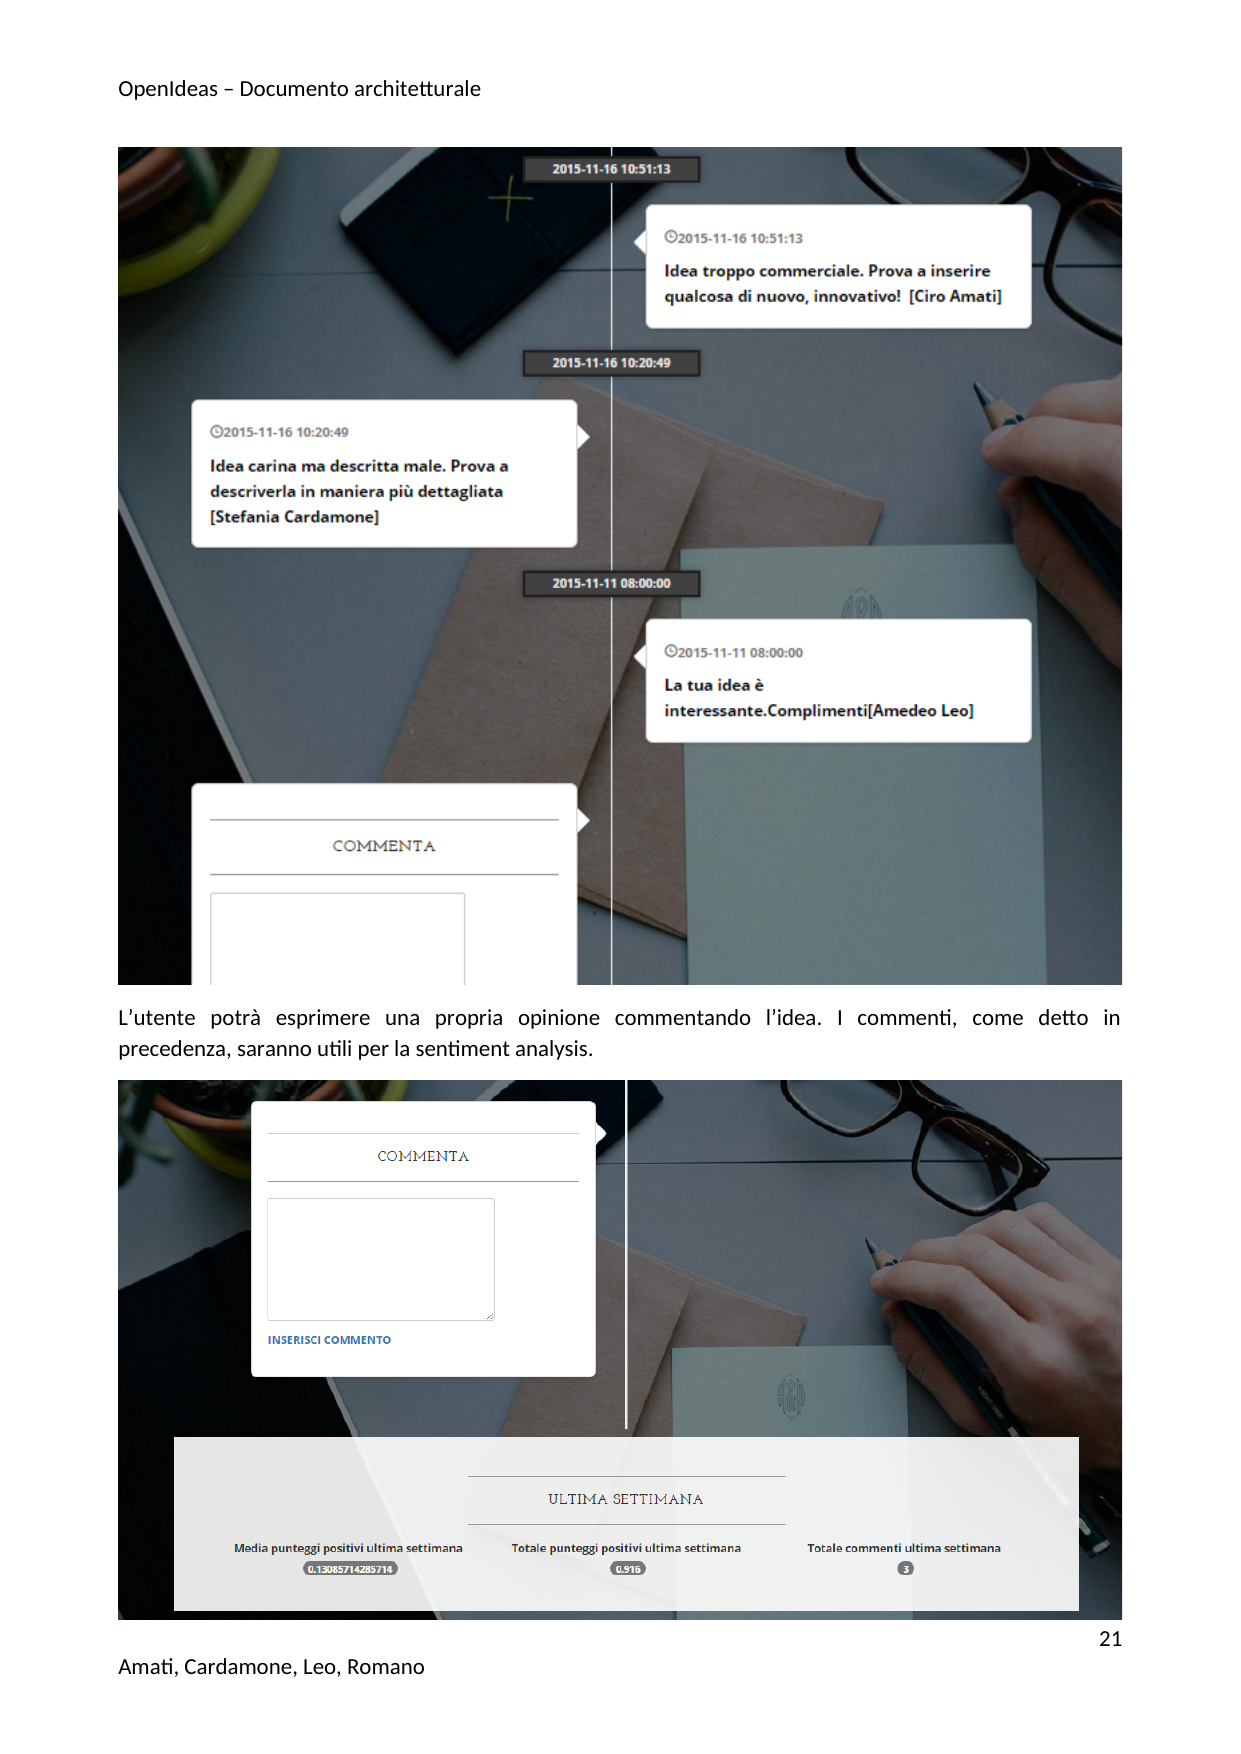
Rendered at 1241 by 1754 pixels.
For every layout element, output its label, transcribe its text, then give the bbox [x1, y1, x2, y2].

picture [118, 147, 1123, 985]
text L’utente potrà esprimere una propria opinione commentando l’idea. I commenti, come detto in precedenza, saranno utili per la sentiment analysis. [118, 1003, 1122, 1062]
picture [118, 1080, 1123, 1620]
